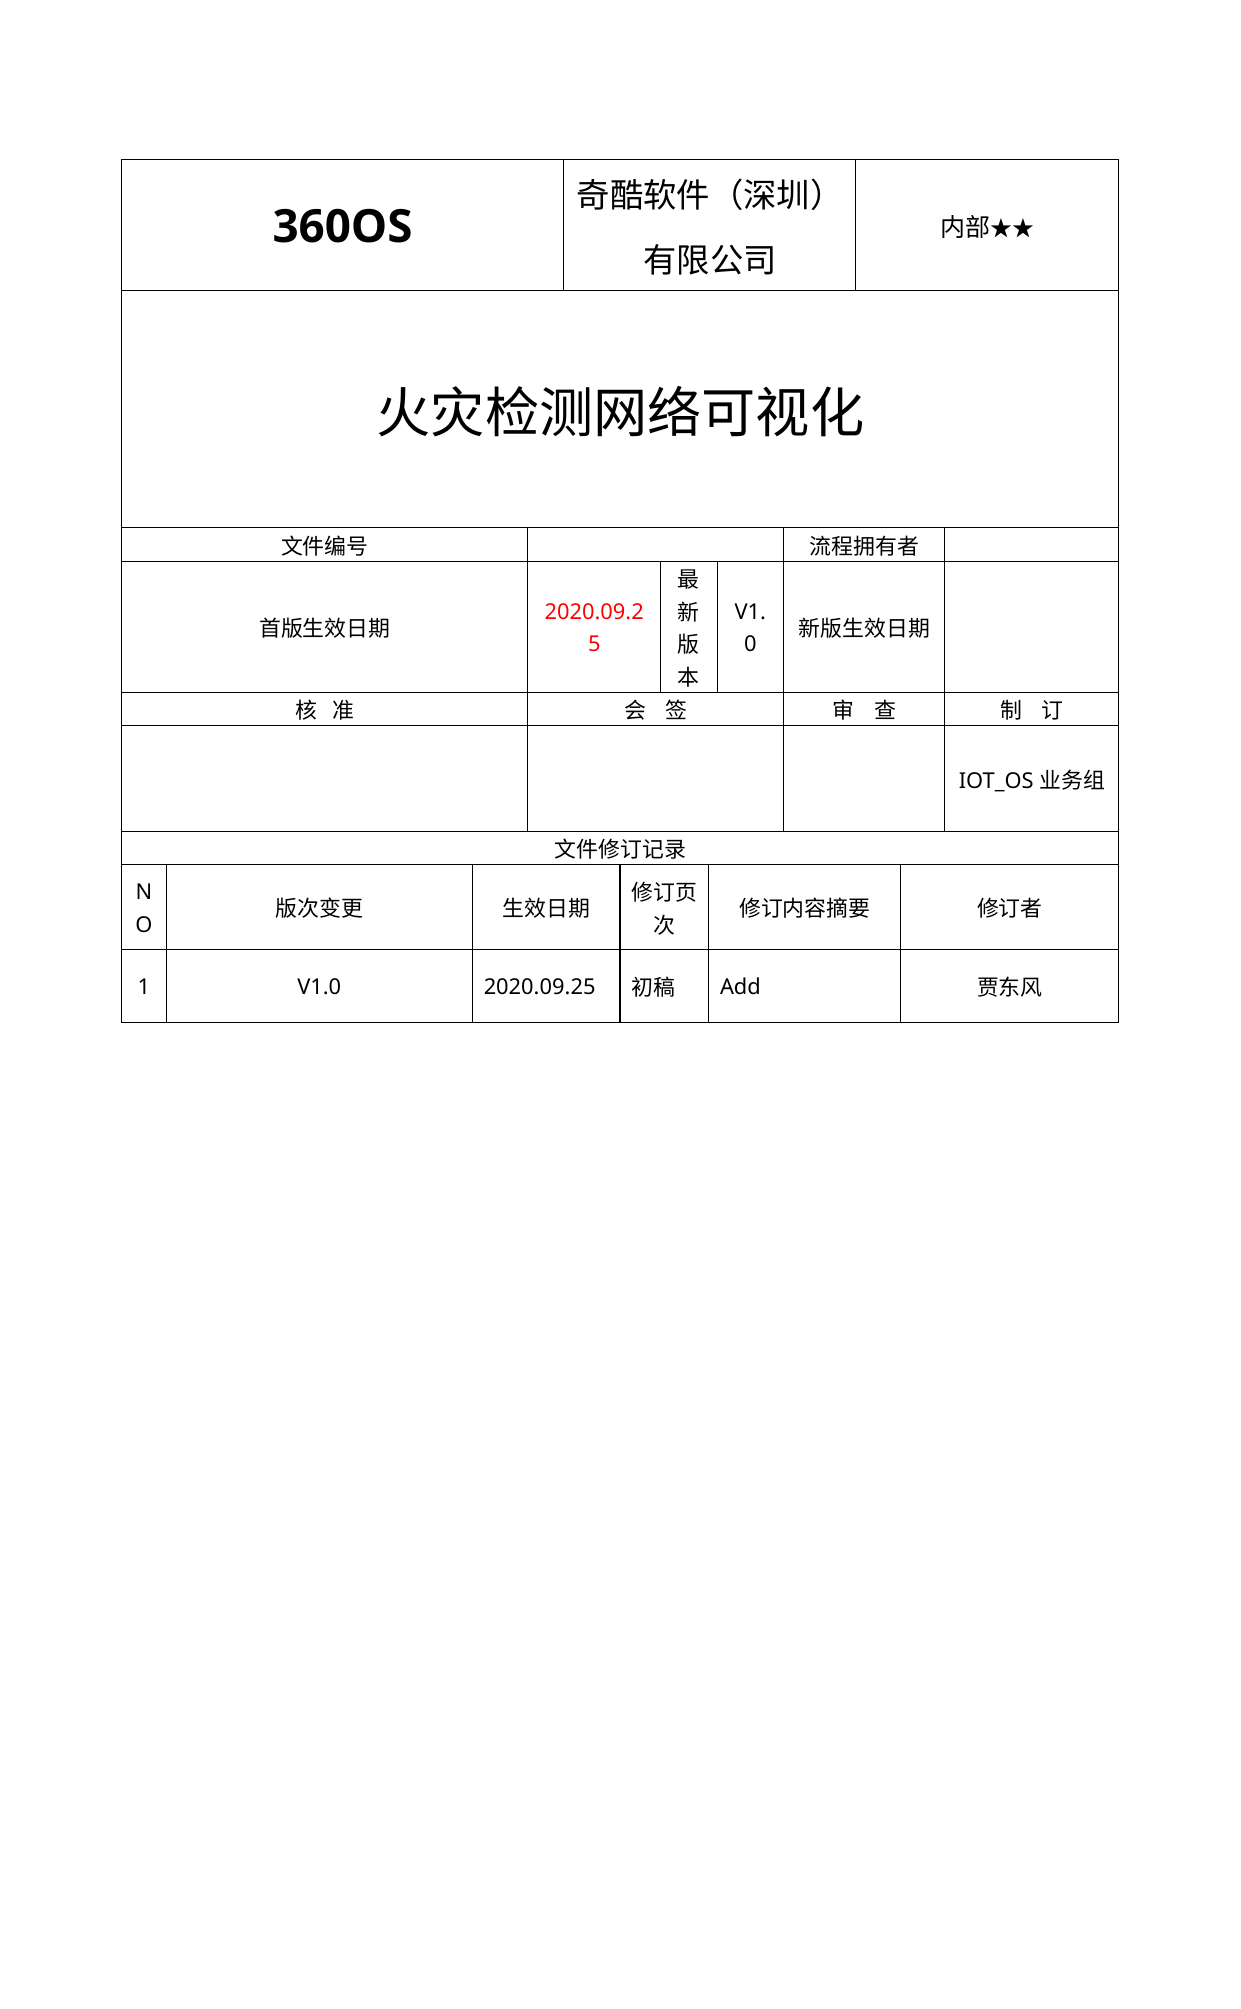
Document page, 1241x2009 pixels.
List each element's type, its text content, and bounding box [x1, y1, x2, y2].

table_cell 版次变更 [167, 865, 472, 949]
table_cell 文件修订记录 [122, 832, 1118, 864]
table_cell [528, 726, 783, 831]
table_cell 最新版本 [661, 562, 717, 692]
table_cell [784, 726, 944, 831]
table_cell 流程拥有者 [784, 528, 944, 561]
table_header 奇酷软件（深圳）有限公司 [564, 160, 855, 290]
table_cell 贾东风 [901, 950, 1118, 1022]
table_cell 修订者 [901, 865, 1118, 949]
table_cell Add [709, 950, 900, 1022]
table_cell V1.0 [167, 950, 472, 1022]
table_cell [945, 528, 1118, 561]
table_header 360OS [122, 160, 563, 290]
table_cell V1.0 [718, 562, 783, 692]
table_cell 1 [122, 950, 166, 1022]
table_cell 文件编号 [122, 528, 527, 561]
table_cell 修订内容摘要 [709, 865, 900, 949]
table_cell [945, 562, 1118, 692]
table_cell [122, 726, 527, 831]
table_cell 首版生效日期 [122, 562, 527, 692]
table_cell 初稿 [621, 950, 708, 1022]
table_cell IOT_OS 业务组 [945, 726, 1118, 831]
table_cell [528, 528, 783, 561]
table_cell 2020.09.25 [473, 950, 619, 1022]
table_cell 核 准 [122, 693, 527, 725]
table_cell 会 签 [528, 693, 783, 725]
table_cell 火灾检测网络可视化 [122, 291, 1118, 527]
table_cell NO [122, 865, 166, 949]
table_cell 审 查 [784, 693, 944, 725]
table_cell 生效日期 [473, 865, 619, 949]
table_cell 新版生效日期 [784, 562, 944, 692]
table_header 内部★★ [856, 160, 1118, 290]
table_cell 2020.09.25 [528, 562, 660, 692]
table_cell 制 订 [945, 693, 1118, 725]
table_cell 修订页次 [621, 865, 708, 949]
